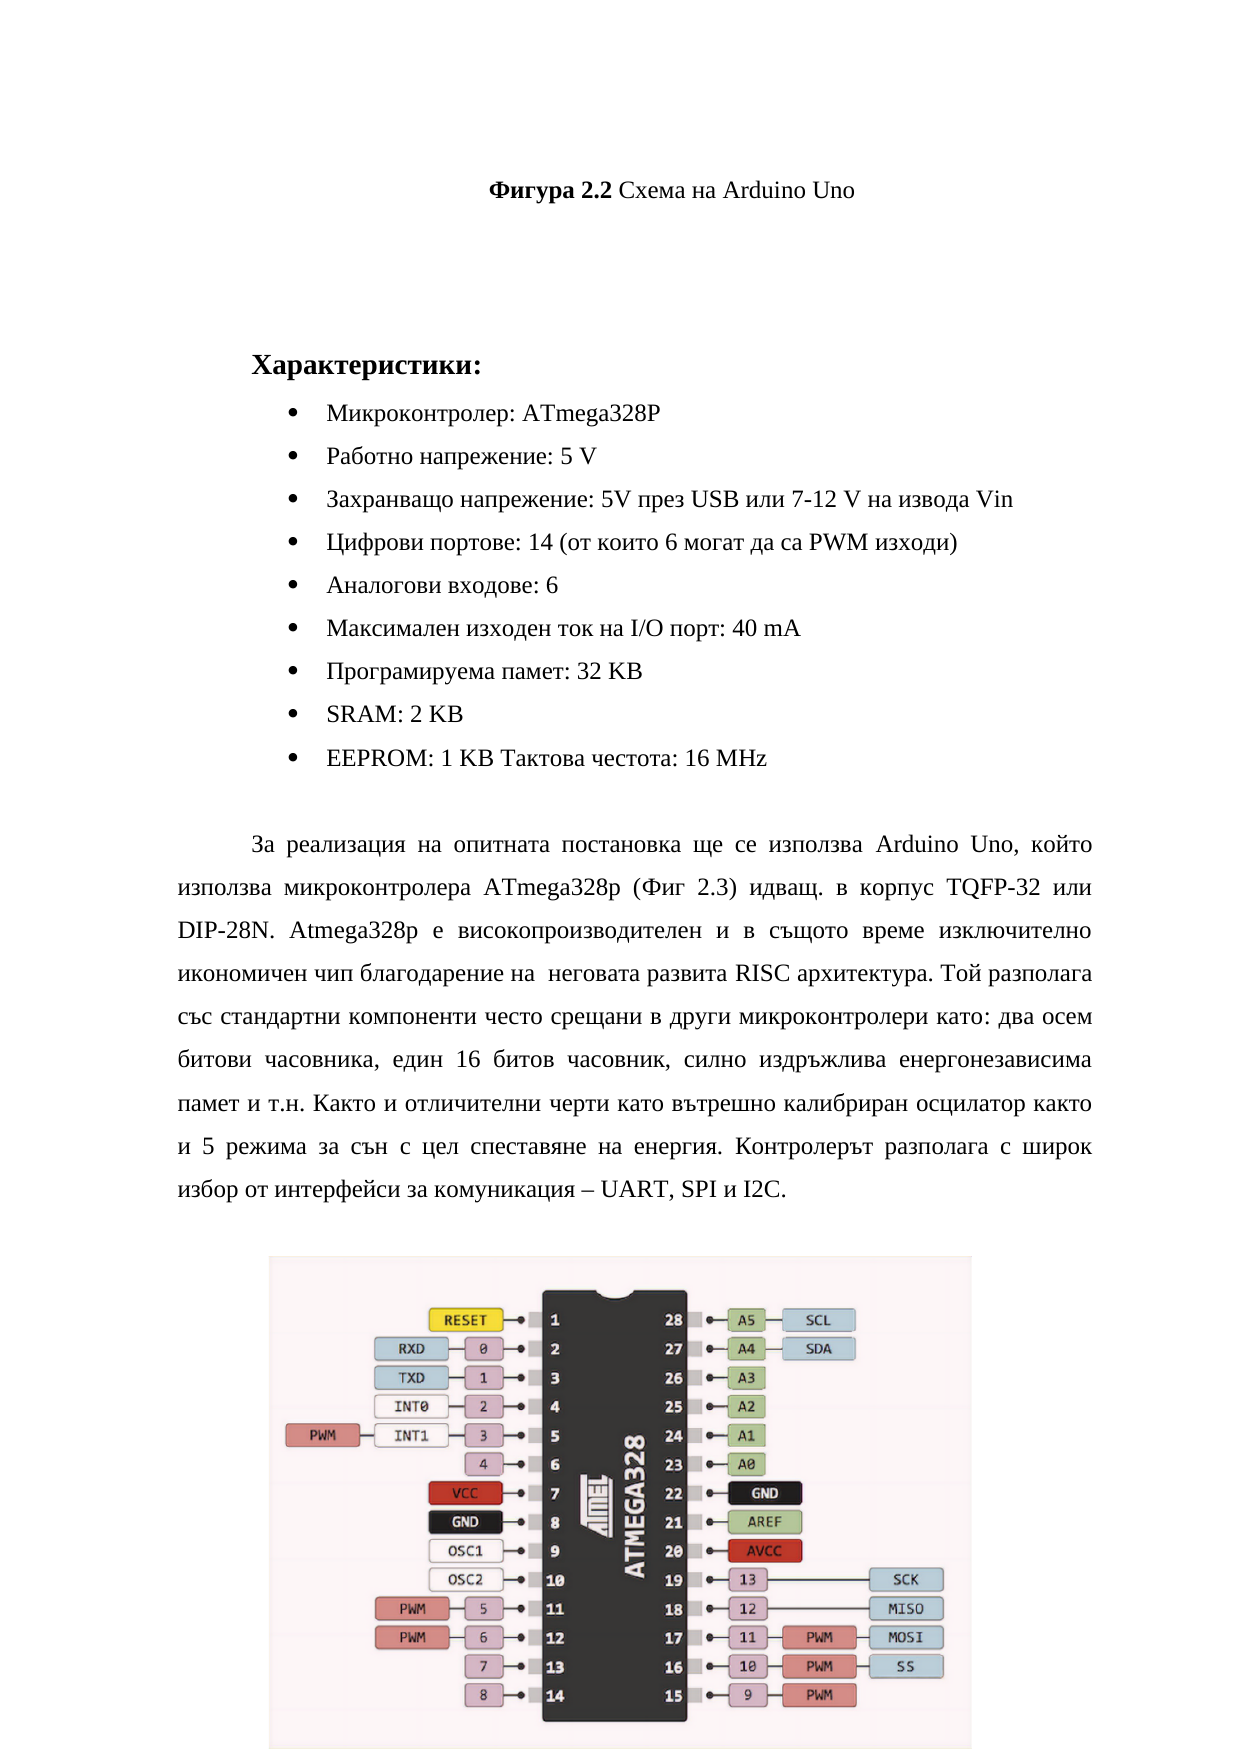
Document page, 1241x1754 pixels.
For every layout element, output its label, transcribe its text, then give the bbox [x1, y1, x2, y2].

list Захранващо напрежение: 5V през USB или 7-12 V на извода Vin [288, 484, 1092, 513]
list Цифрови портoве: 14 (от които 6 могат да са PWM изходи) [288, 527, 1092, 556]
text Характеристики: [177, 347, 1092, 381]
list Микроконтролер: ATmega328P [288, 398, 1092, 426]
list EEPROM: 1 KB Тактова честота: 16 MHz [288, 743, 1092, 771]
list Прогрaмируема памет: 32 KB [288, 656, 1092, 685]
text Фигура 2.2 Схема на Arduino Uno [177, 175, 1092, 204]
list Работно напрежение: 5 V [288, 441, 1092, 469]
list Аналогови входове: 6 [288, 570, 1092, 599]
list SRAM: 2 KB [288, 699, 1092, 728]
list Максимален изходен ток на I/O порт: 40 mA [288, 613, 1092, 642]
picture [268, 1256, 972, 1749]
text За реализация на опитната постановка ще се използва Arduino Uno, който използва микроконтролера ATmega328p (Фиг 2.3) идващ. в корпус TQFP-32 или DIP-28N. Atmega328p е високопроизводителен и в същото време изключително икономичен чип благодарение на неговата развита RISC архитектура. Той разполага със стандартни компоненти често срещани в други микроконтролери като: два осем битови часовника, един 16 битов часовник, силно издръжлива енергонезависима памет и т.н. Както и отличителни черти като вътрешно калибриран осцилатор както и 5 режима за сън с цел спеставяне на енергия. Контролерът разполага с широк избор от интерфейси за комуникация – UART, SPI и I2C. [177, 829, 1092, 1203]
